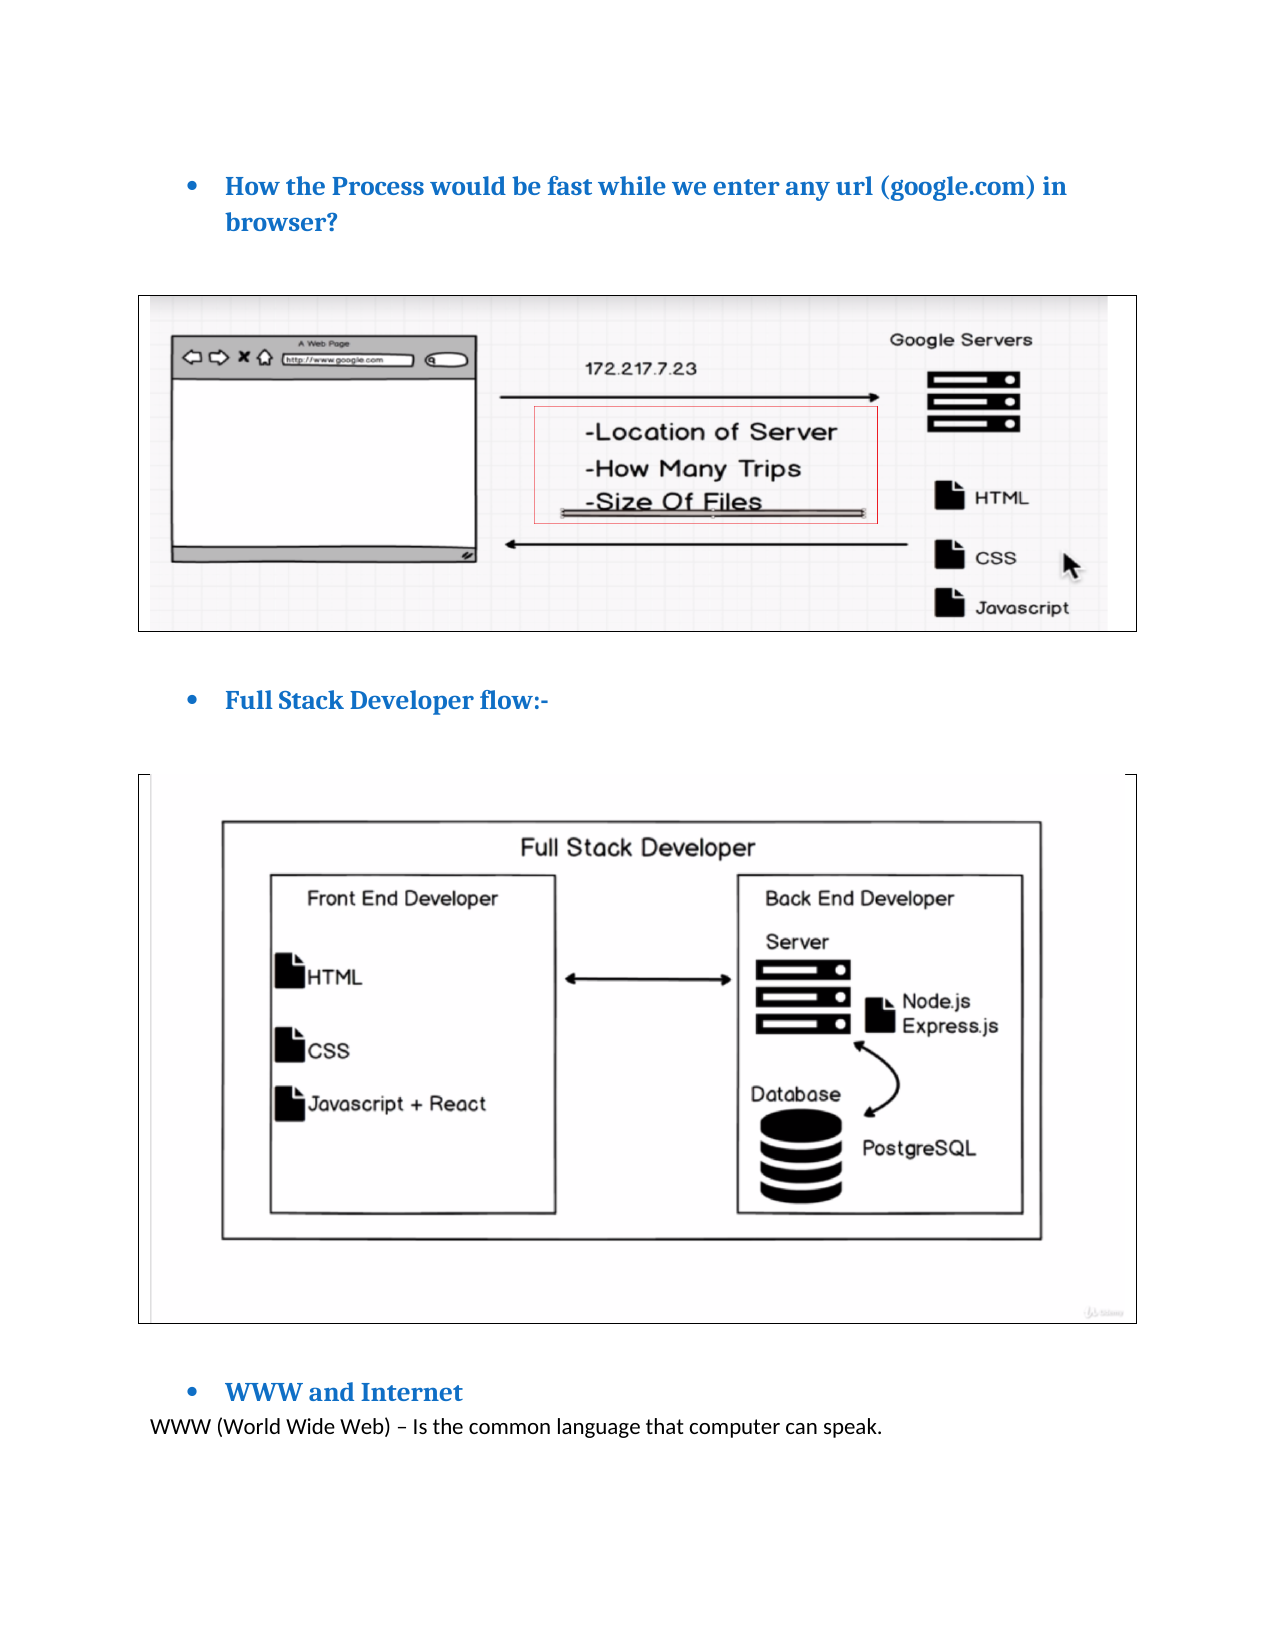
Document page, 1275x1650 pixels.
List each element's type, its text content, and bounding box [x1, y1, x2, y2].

subtitle Full Stack Developer flow:- [187, 685, 1125, 716]
table_header [139, 775, 150, 1323]
table_header [1108, 296, 1136, 631]
subtitle WWW and Internet [187, 1377, 1125, 1408]
picture [150, 774, 1125, 1323]
picture [150, 296, 1108, 631]
text WWW (World Wide Web) – Is the common language that computer can speak. [150, 1412, 1125, 1441]
subtitle How the Process would be fast while we enter any url (google.com) in browser? [187, 171, 1125, 238]
table_header [139, 296, 150, 631]
table_header [1125, 775, 1136, 1323]
